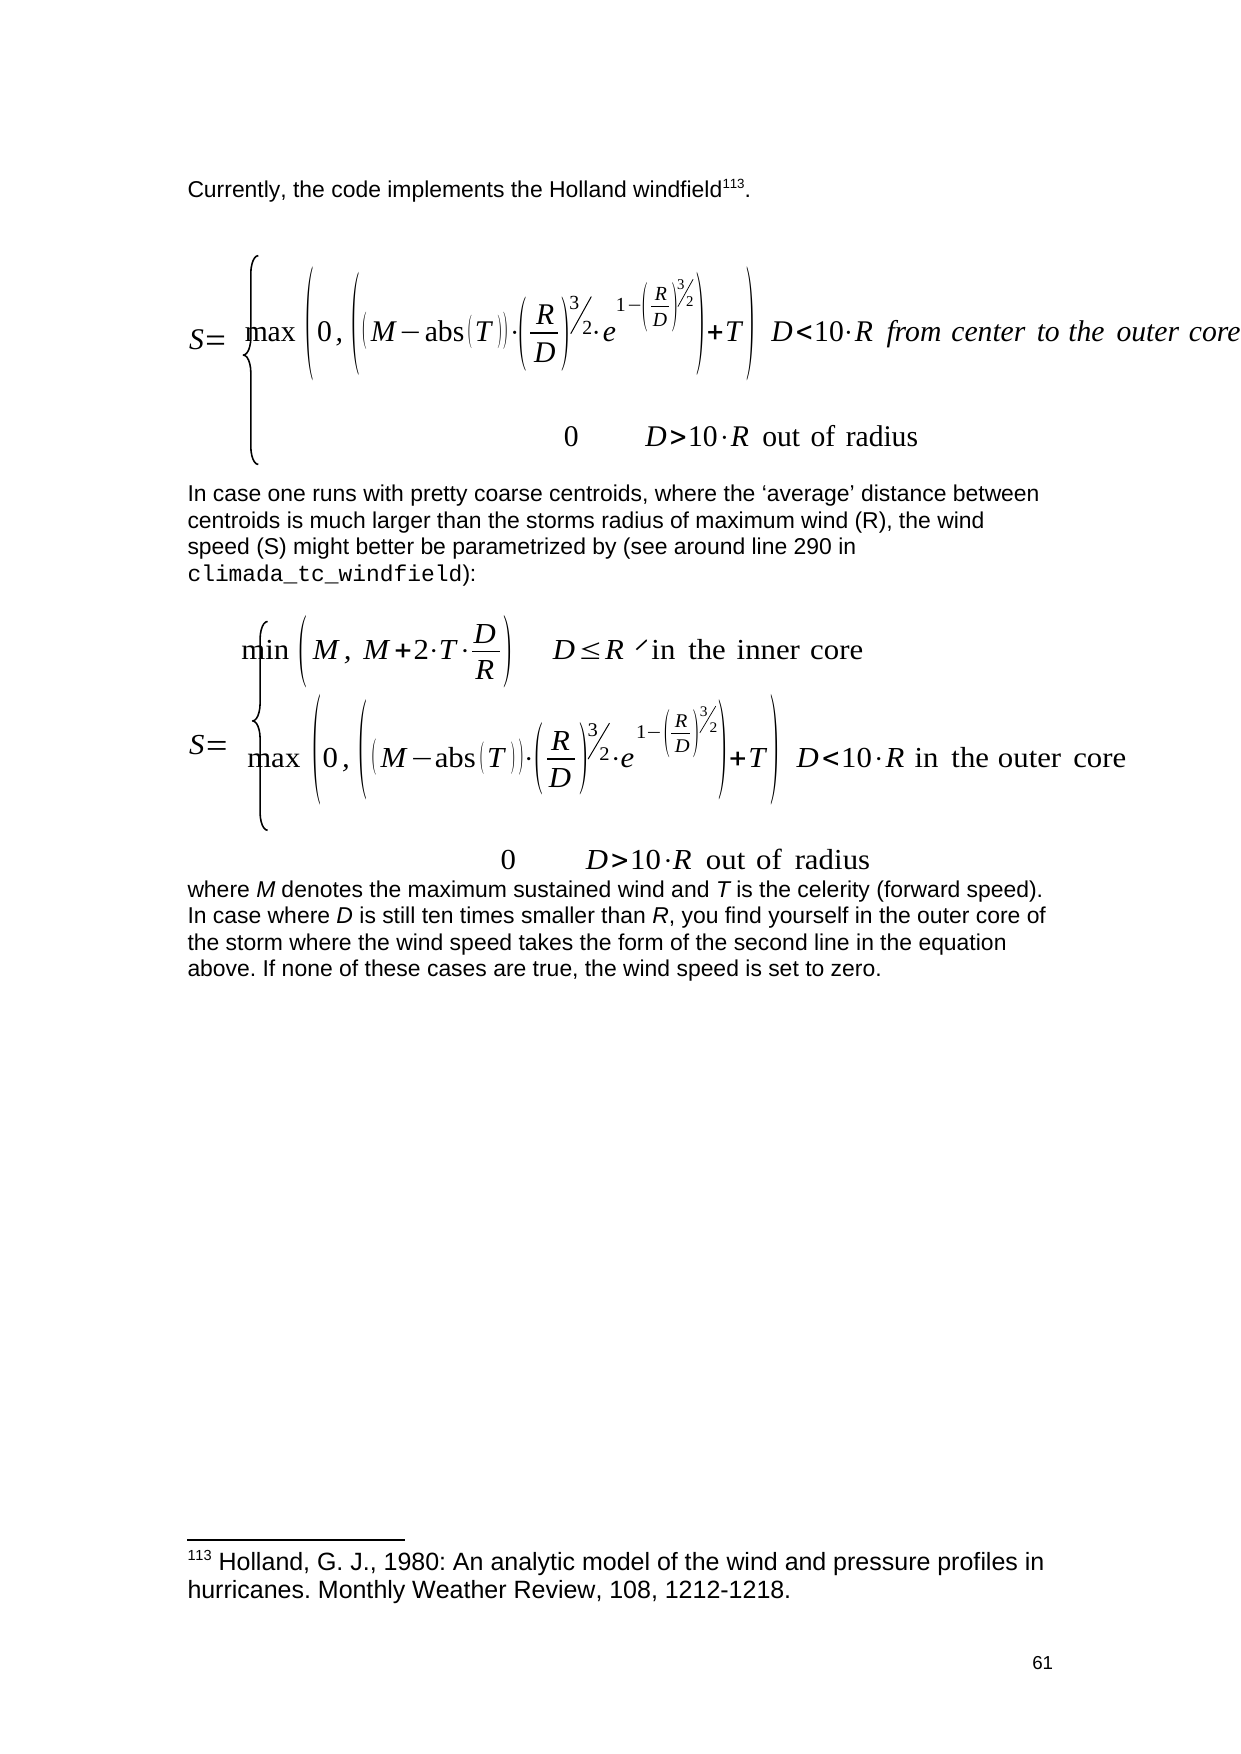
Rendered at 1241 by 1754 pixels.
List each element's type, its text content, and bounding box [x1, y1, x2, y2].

text Currently, the code implements the Holland windfield. [187, 176, 1053, 203]
text In case one runs with pretty coarse centroids, where the ‘average’ distance between centroids is much larger than the storms radius of maximum wind (R), the wind speed (S) might better be parametrized by (see around line 290 in climada_tc_windfield): [187, 480, 1053, 588]
text where M denotes the maximum sustained wind and T is the celerity (forward speed). In case where D is still ten times smaller than R, you find yourself in the outer core of the storm where the wind speed takes the form of the second line in the equation above. If none of these cases are true, the wind speed is set to zero. [187, 876, 1053, 981]
